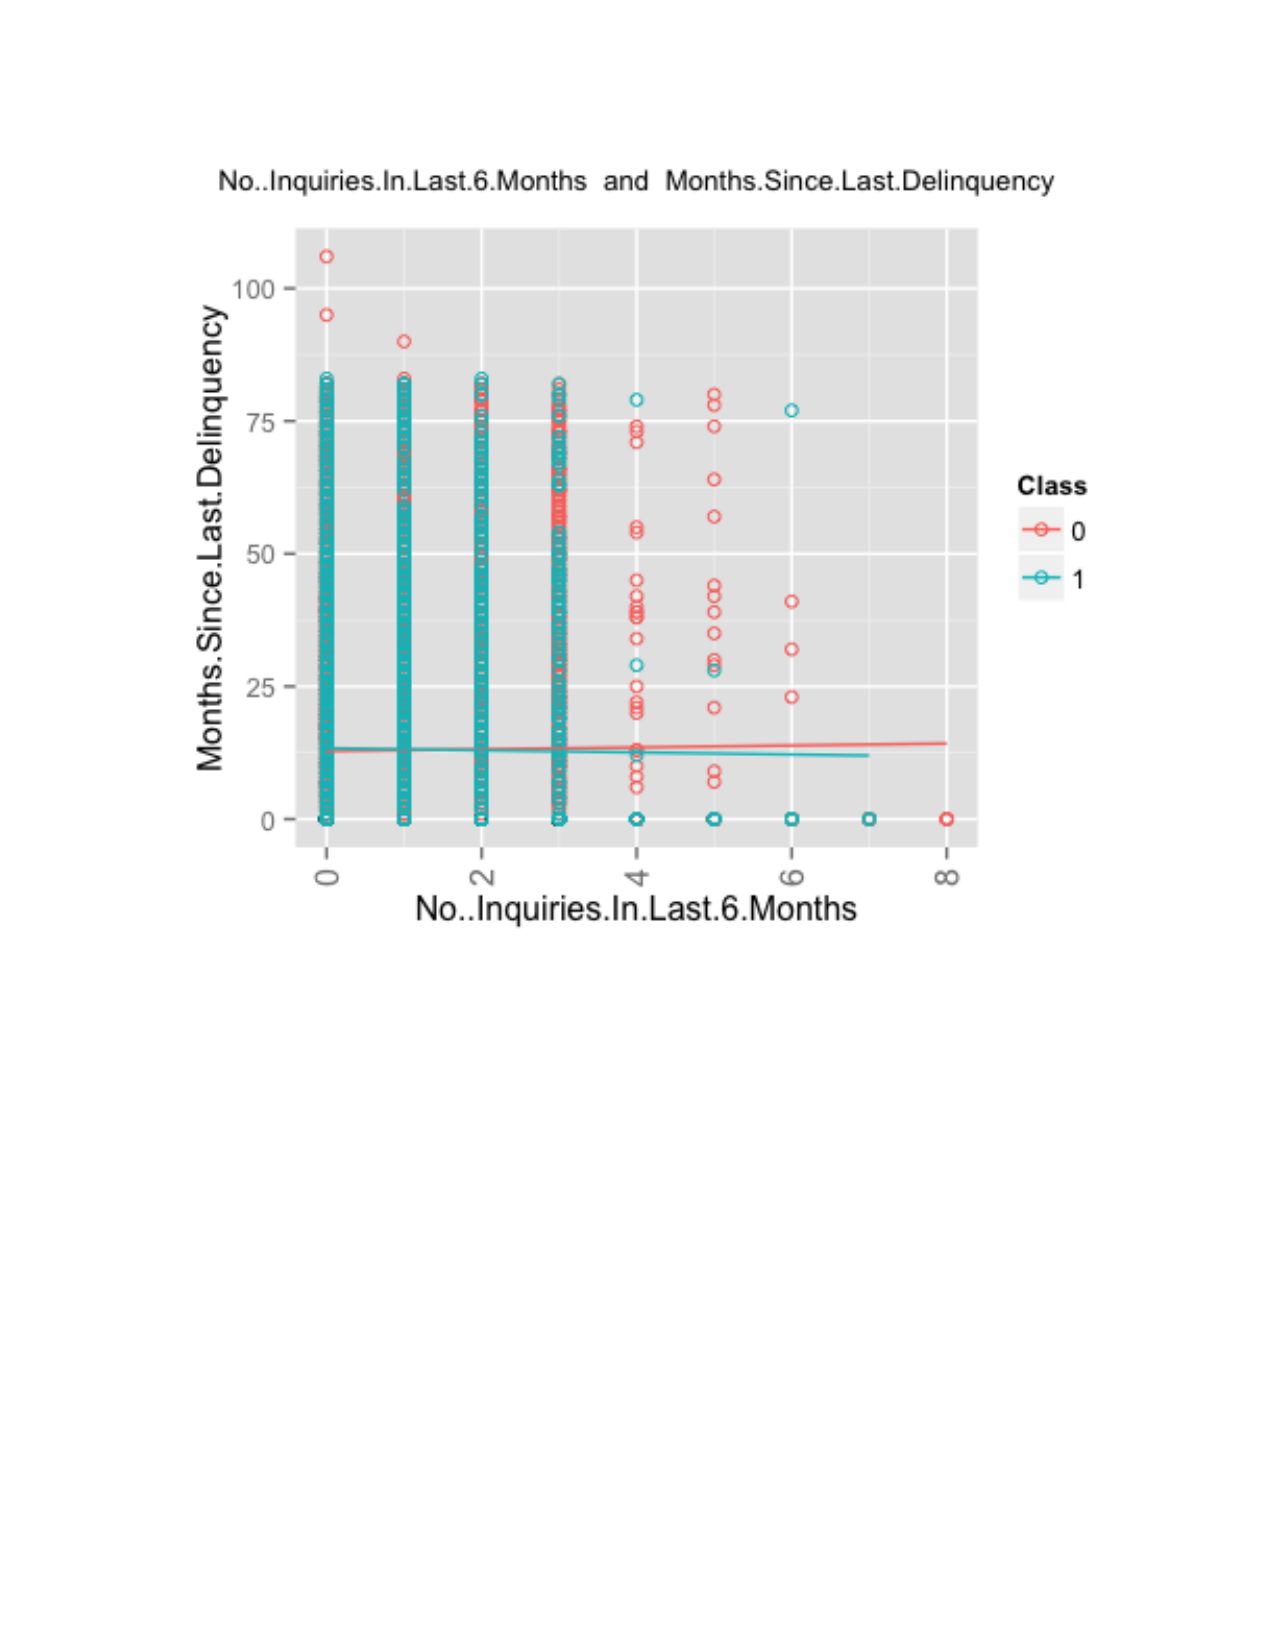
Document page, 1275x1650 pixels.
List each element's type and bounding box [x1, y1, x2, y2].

picture [168, 150, 1169, 950]
